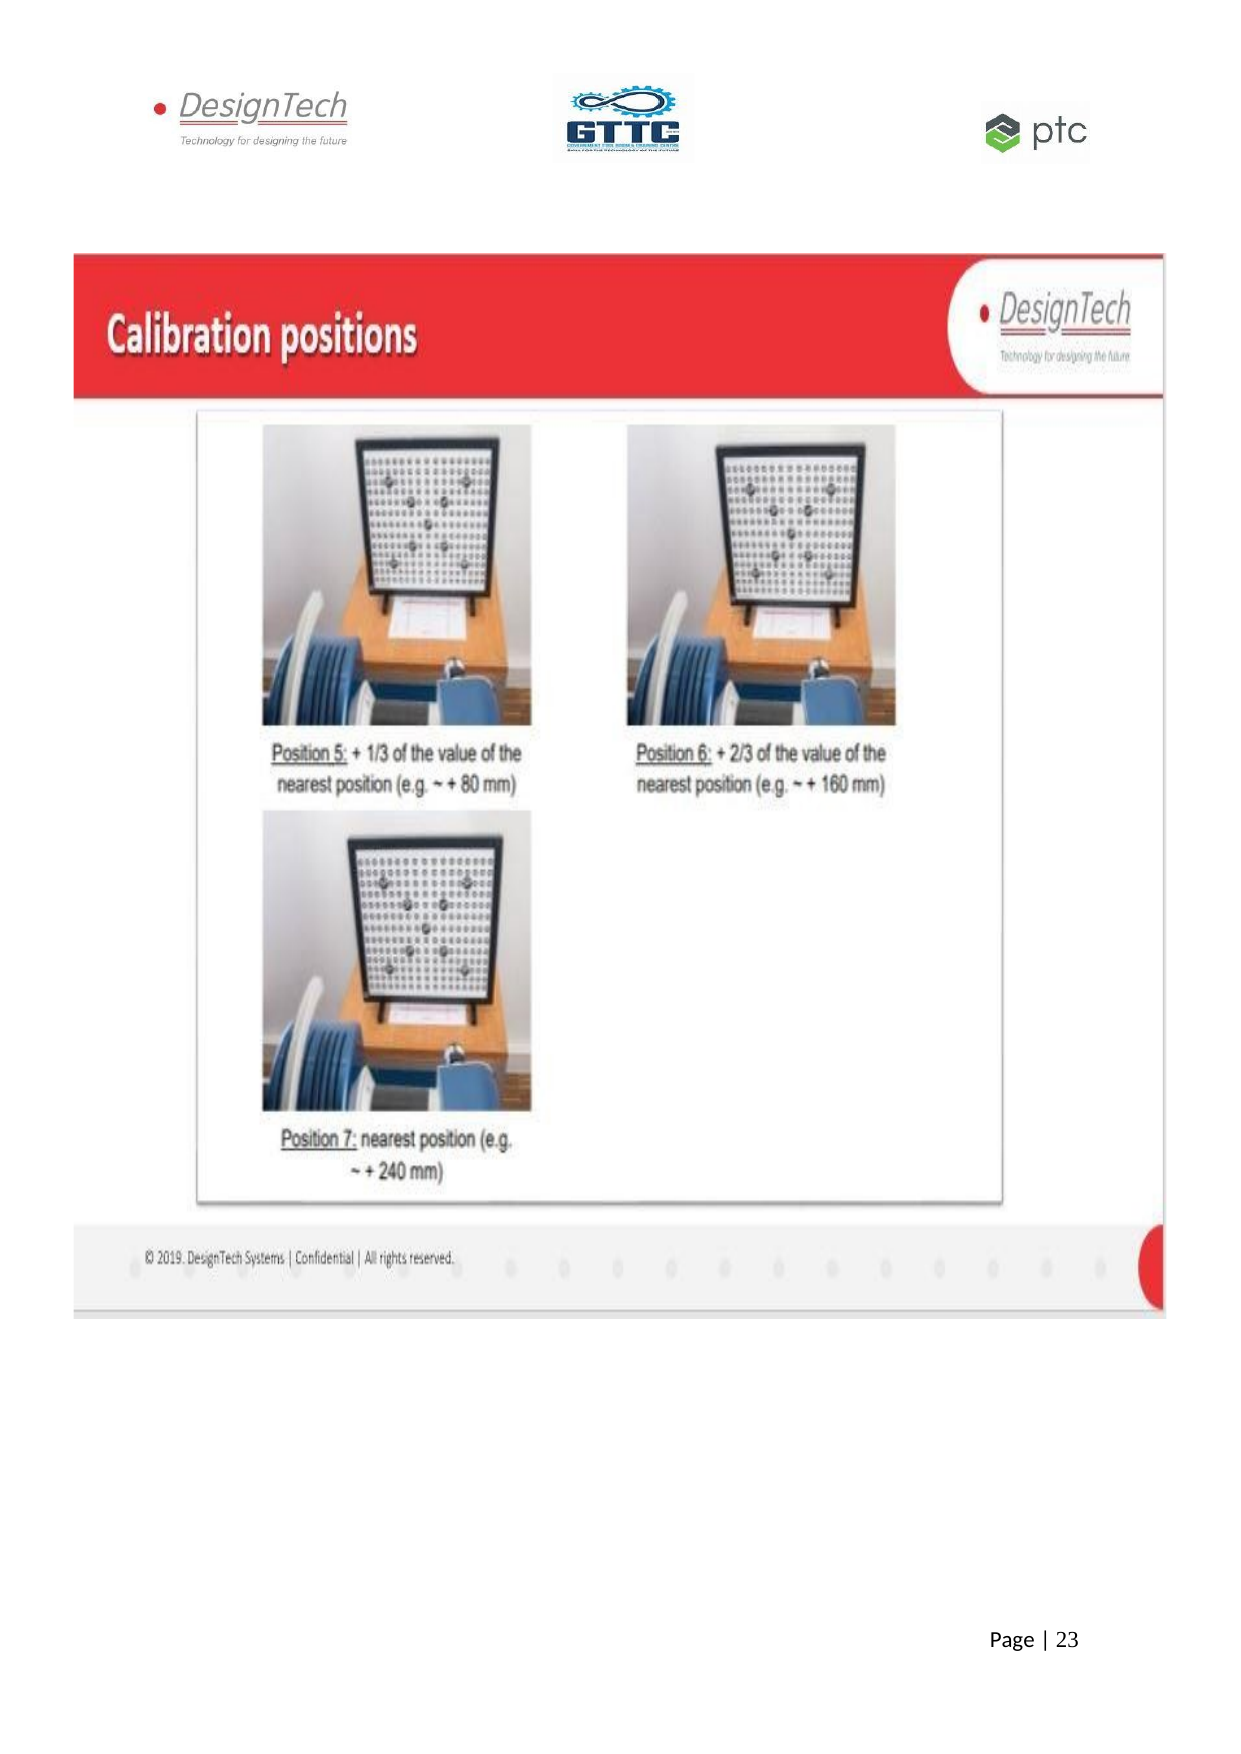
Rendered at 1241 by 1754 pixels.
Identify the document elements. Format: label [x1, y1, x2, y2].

picture [552, 73, 695, 163]
picture [73, 253, 1167, 1319]
picture [147, 85, 352, 152]
picture [980, 101, 1090, 164]
